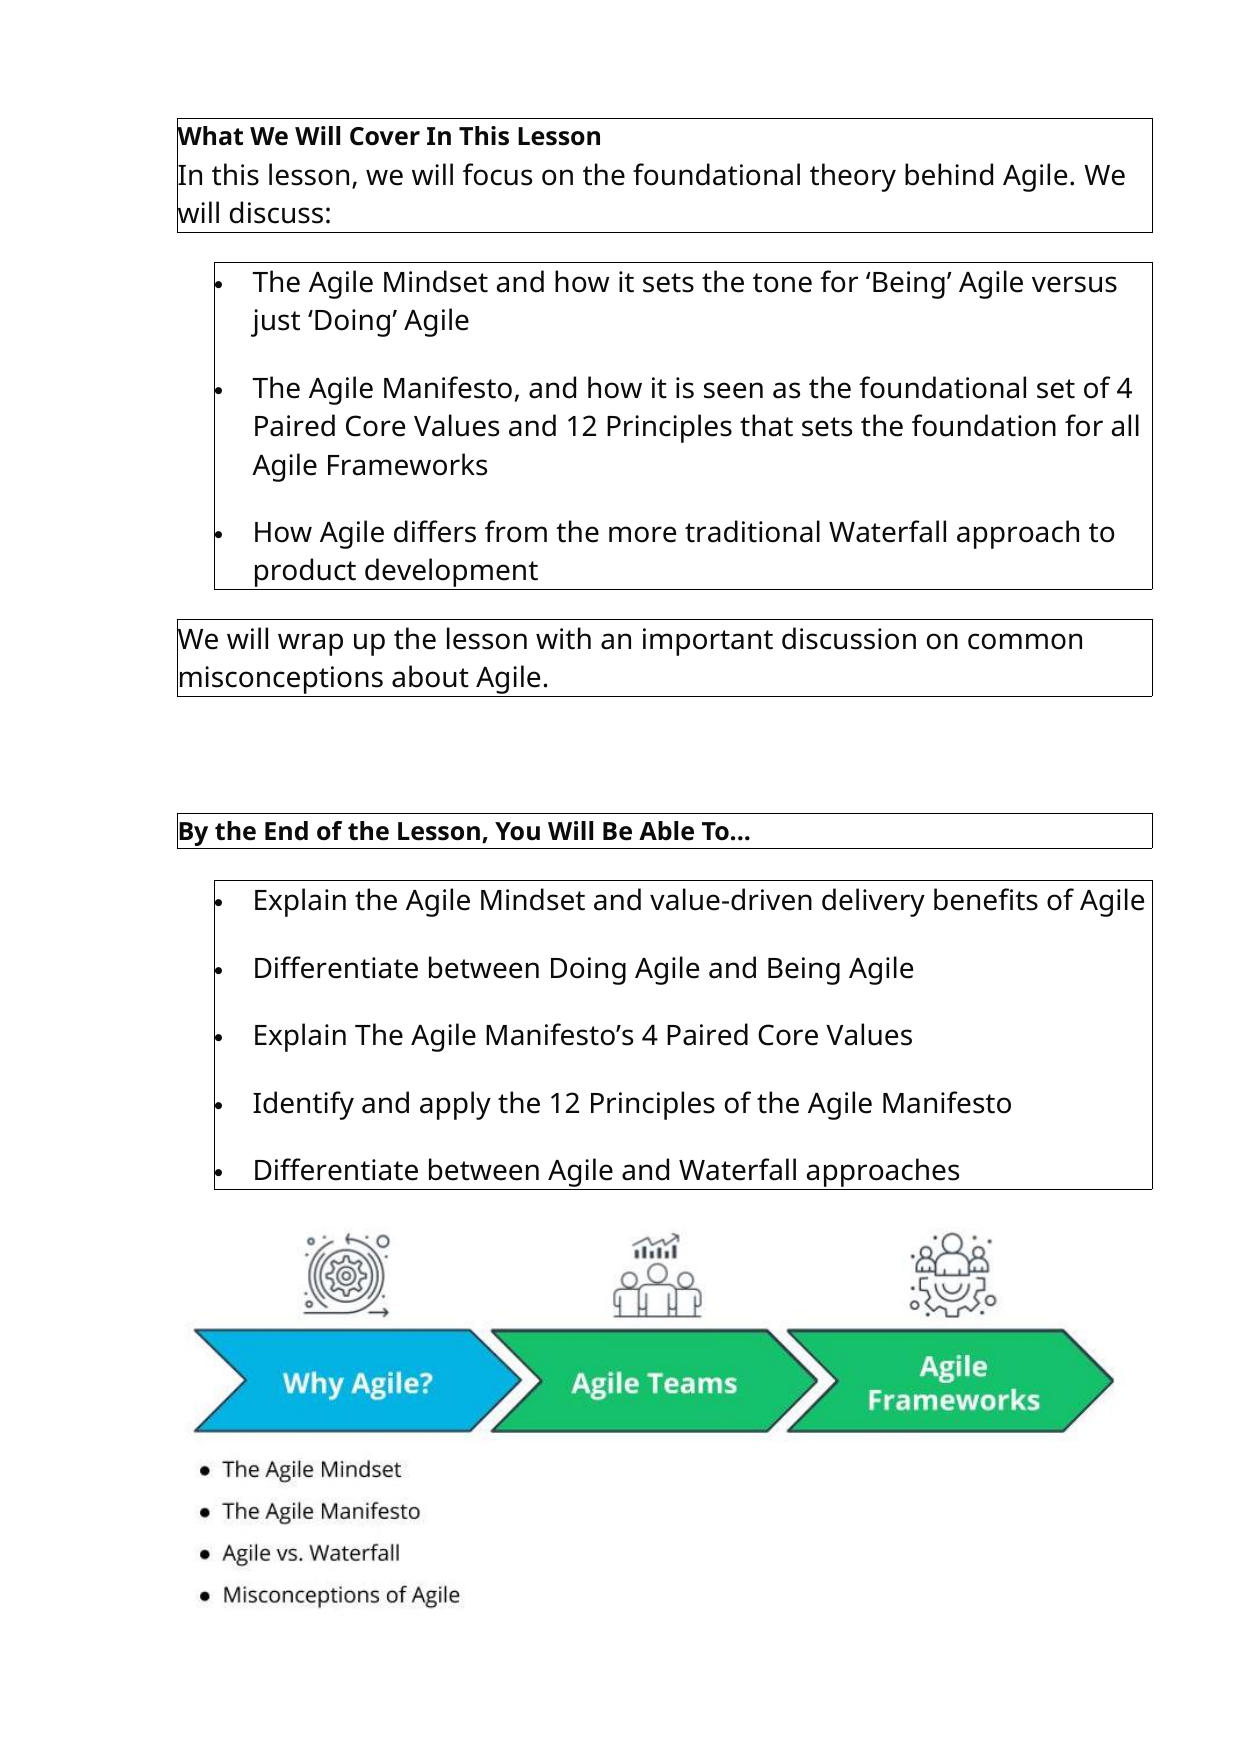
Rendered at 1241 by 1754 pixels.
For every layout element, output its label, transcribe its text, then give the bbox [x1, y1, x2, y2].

list Differentiate between Doing Agile and Being Agile [215, 947, 1152, 986]
subtitle What We Will Cover In This Lesson [178, 119, 1152, 153]
list How Agile differs from the more traditional Waterfall approach to product development [215, 512, 1152, 589]
list Explain The Agile Manifesto’s 4 Paired Core Values [215, 1015, 1152, 1054]
subtitle By the End of the Lesson, You Will Be Able To... [178, 814, 1152, 848]
list Differentiate between Agile and Waterfall approaches [215, 1150, 1152, 1189]
list The Agile Mindset and how it sets the tone for ‘Being’ Agile versus just ‘Doing’ Agile [215, 263, 1152, 339]
picture [177, 1218, 1152, 1627]
list Identify and apply the 12 Principles of the Agile Manifesto [215, 1082, 1152, 1121]
text In this lesson, we will focus on the foundational theory behind Agile. We will discuss: [178, 155, 1152, 232]
list Explain the Agile Mindset and value-driven delivery benefits of Agile [215, 881, 1152, 919]
text We will wrap up the lesson with an important discussion on common misconceptions about Agile. [178, 620, 1152, 696]
list The Agile Manifesto, and how it is seen as the foundational set of 4 Paired Core Values and 12 Principles that sets the foundation for all Agile Frameworks [215, 368, 1152, 483]
